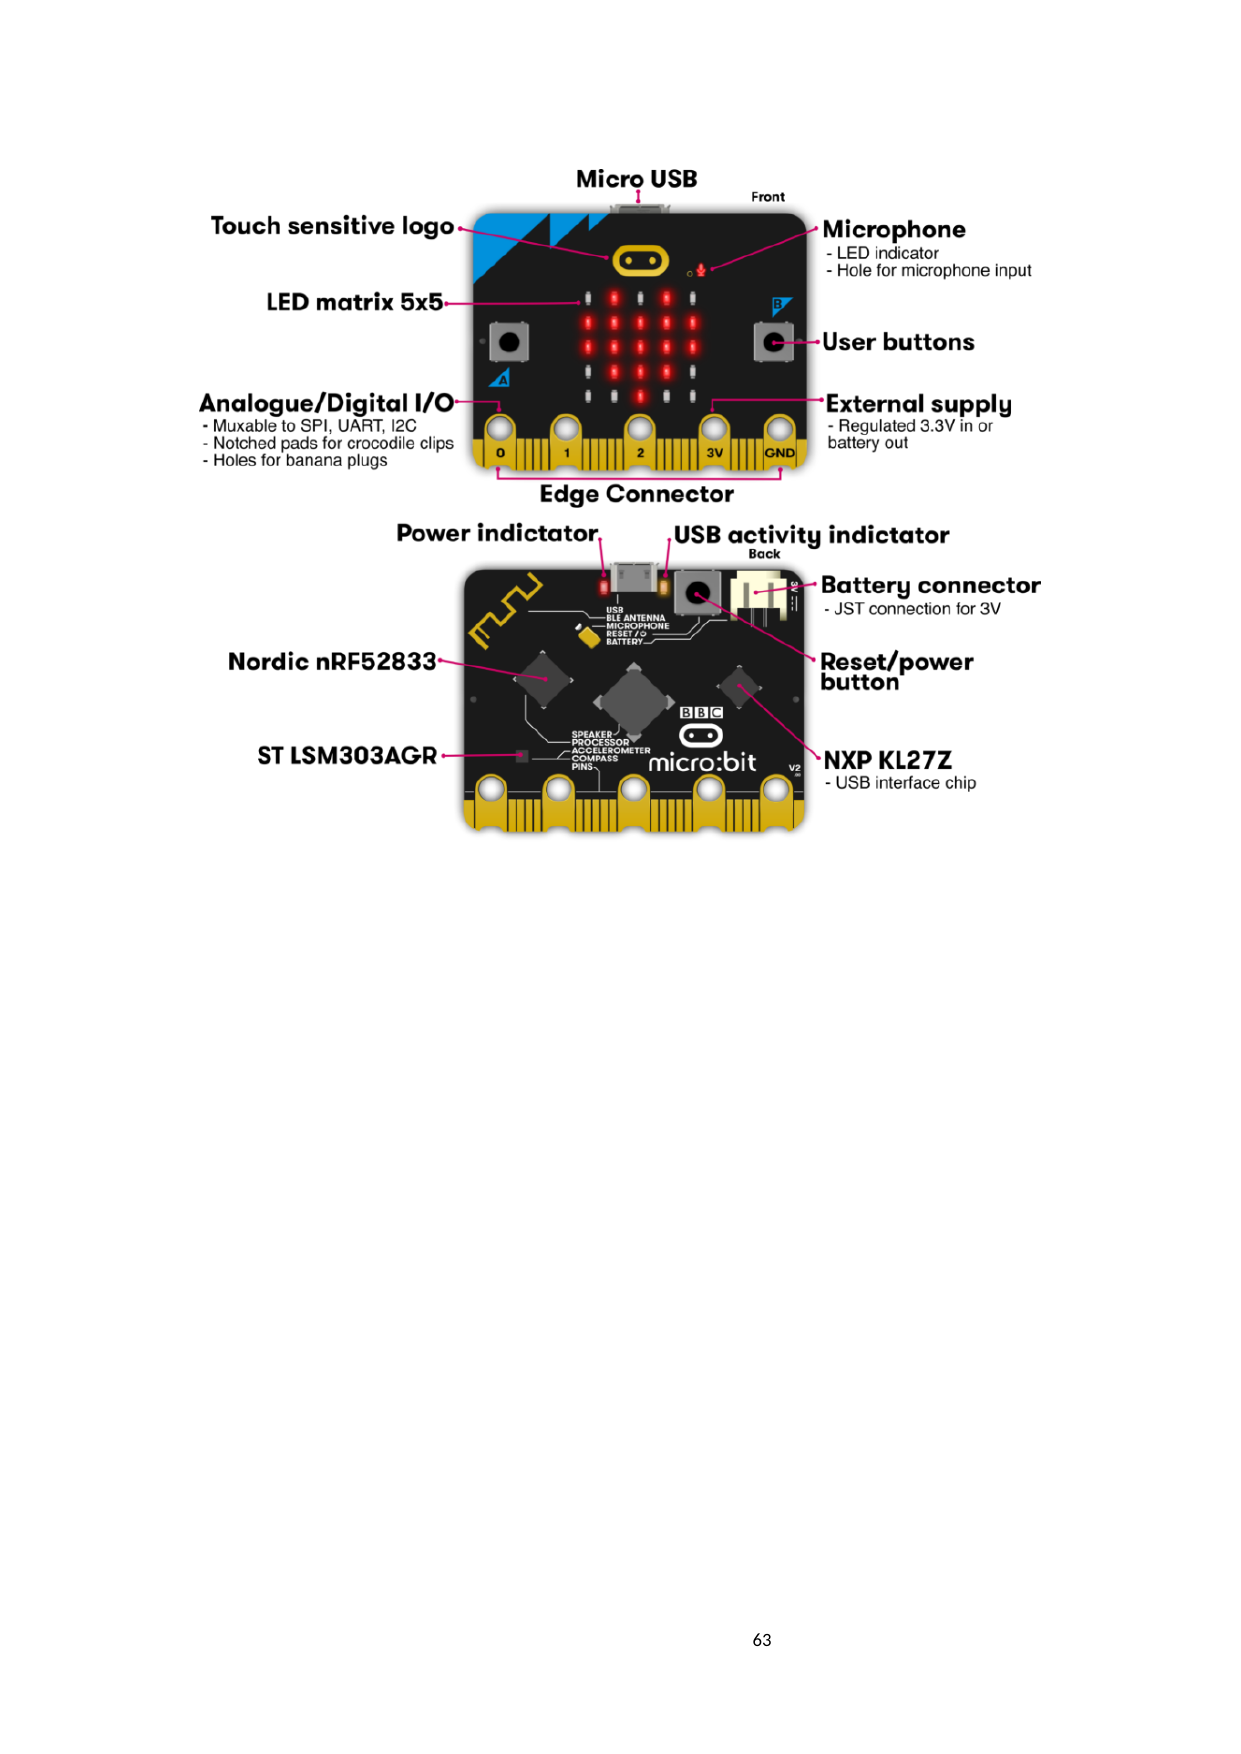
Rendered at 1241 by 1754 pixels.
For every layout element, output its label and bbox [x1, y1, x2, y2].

picture [187, 162, 1052, 844]
